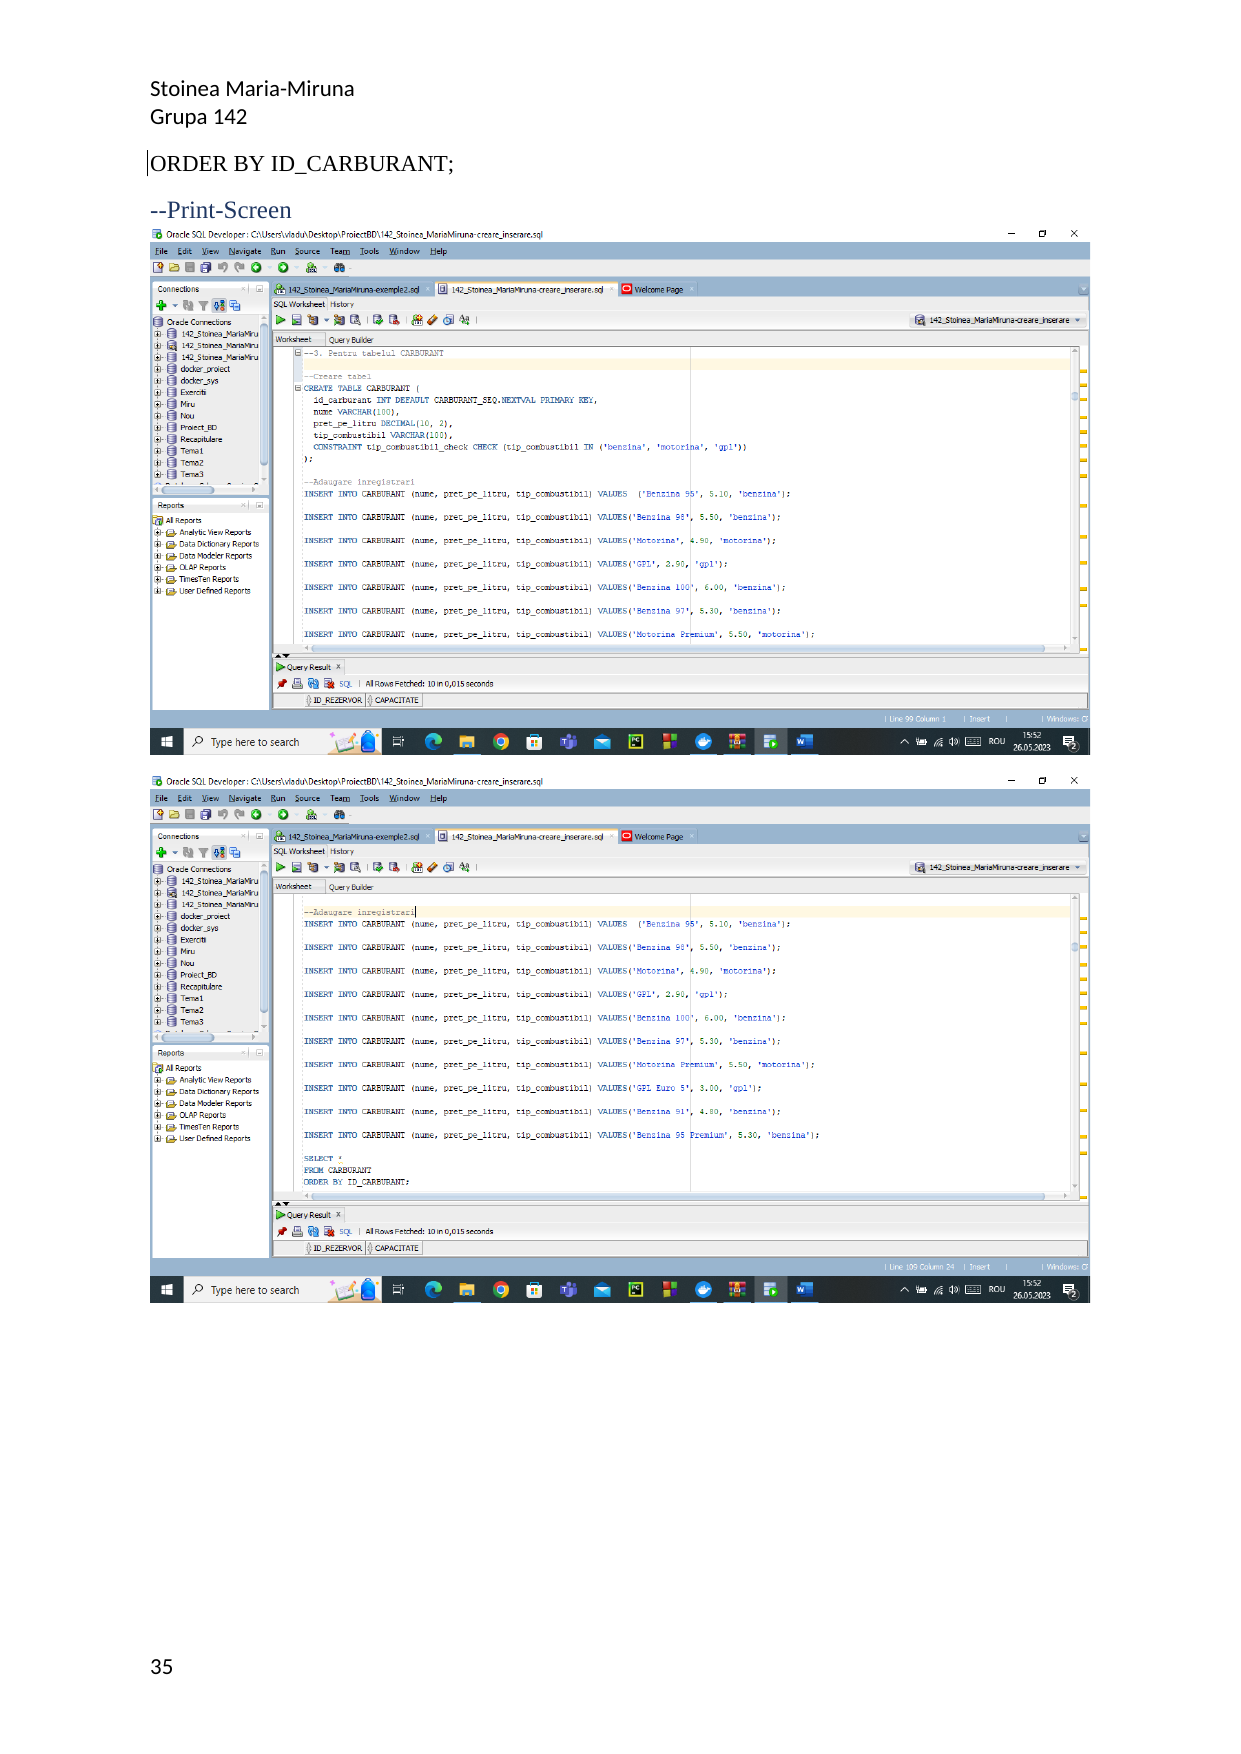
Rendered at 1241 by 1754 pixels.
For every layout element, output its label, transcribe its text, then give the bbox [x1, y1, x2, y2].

picture [150, 226, 1091, 755]
subtitle --Print-Screen [150, 195, 1090, 224]
picture [150, 773, 1091, 1303]
text ORDER BY ID_CARBURANT; [150, 150, 1090, 176]
